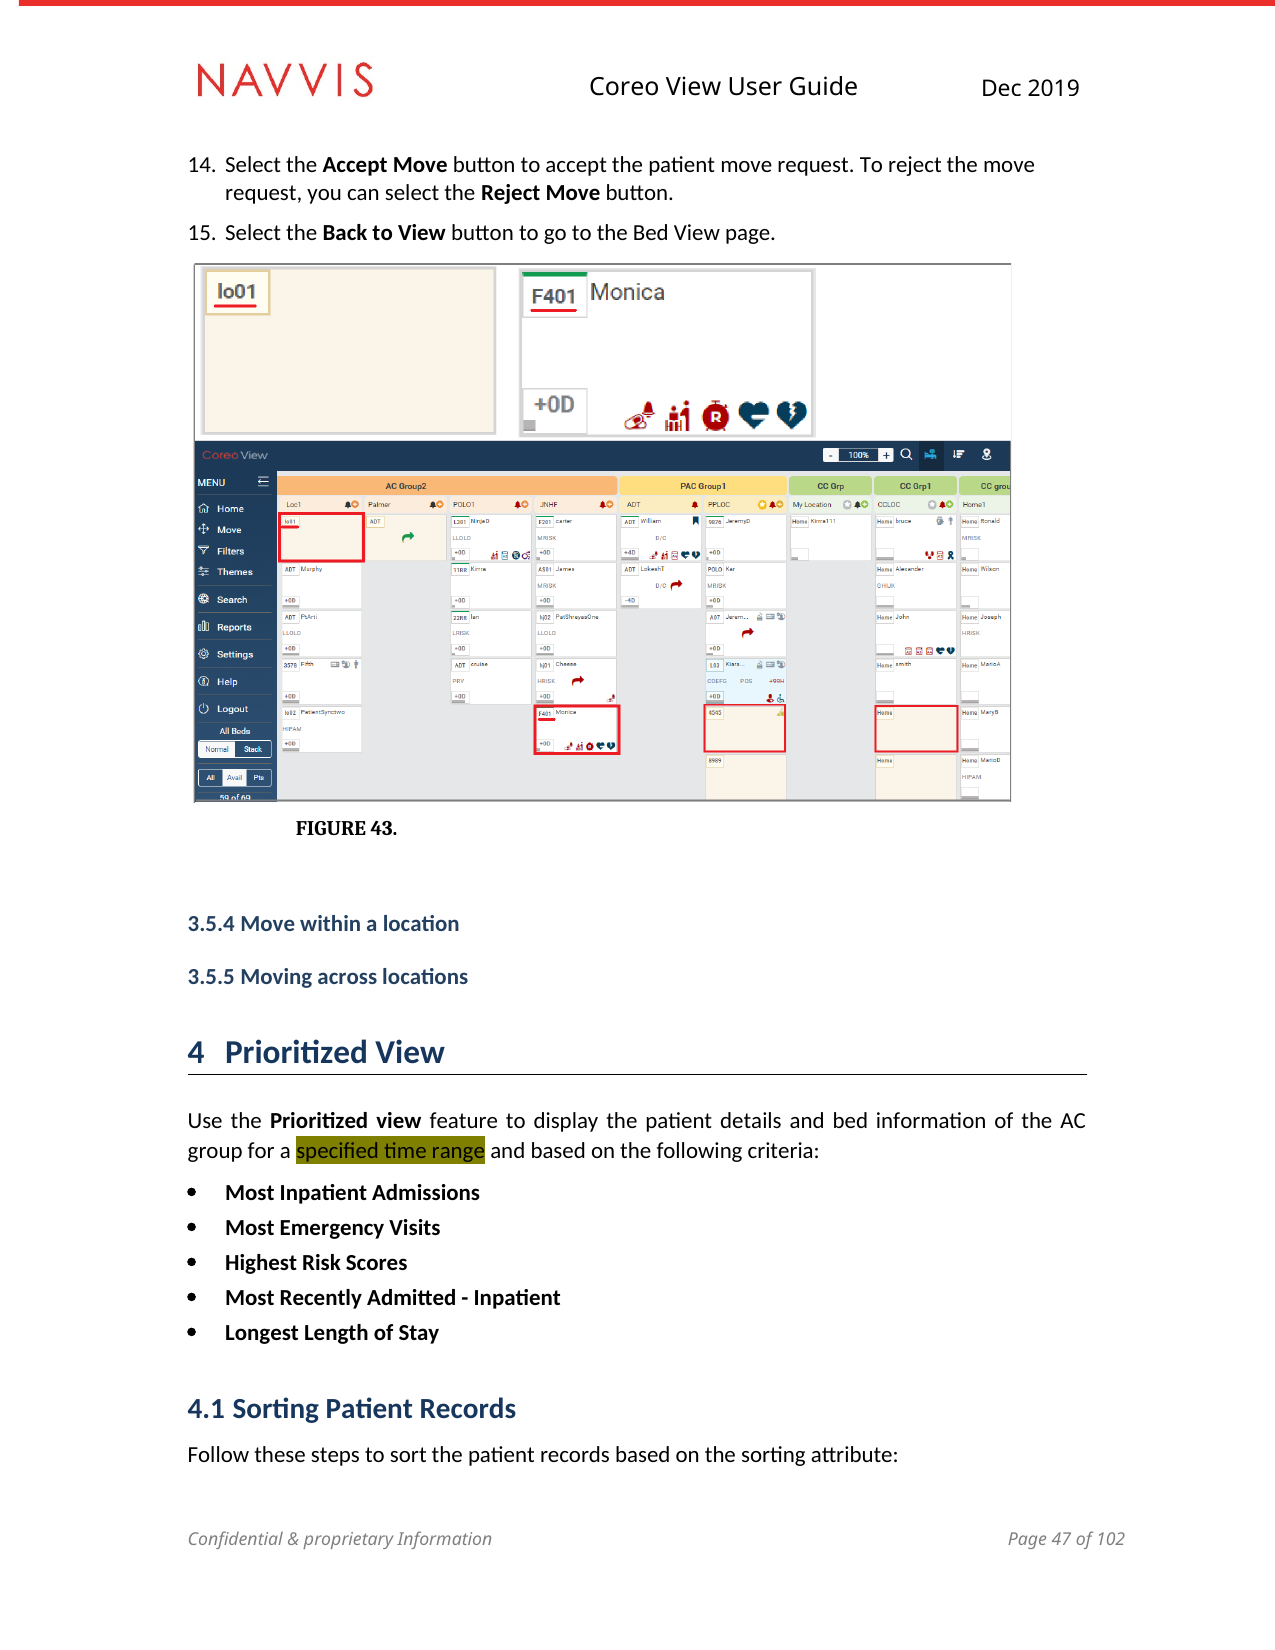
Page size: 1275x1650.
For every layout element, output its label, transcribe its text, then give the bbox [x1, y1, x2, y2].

picture [193, 263, 1012, 803]
list Highest Risk Scores [187, 1248, 1087, 1276]
list Longest Length of Stay [187, 1318, 1087, 1346]
subtitle Move within a location [187, 909, 1087, 937]
text Use the Prioritized view feature to display the patient details and bed information of the AC group for a specified time range and based on the following criteria: [187, 1106, 1087, 1164]
list Most Recently Admitted - Inpatient [187, 1283, 1087, 1311]
list Select the Accept Move button to accept the patient move request. To reject the move request, you can select the Reject Move button. [187, 150, 1087, 206]
picture [187, 55, 383, 104]
text Follow these steps to sort the patient records based on the sorting attribute: [187, 1440, 1087, 1468]
subtitle Moving across locations [187, 962, 1087, 990]
subtitle Sorting Patient Records [187, 1390, 1087, 1426]
list Most Emergency Visits [187, 1213, 1087, 1241]
list Most Inpatient Admissions [187, 1178, 1087, 1206]
subtitle Prioritized View [187, 1032, 1087, 1075]
list Select the Back to View button to go to the Bed View page. [187, 218, 1087, 247]
